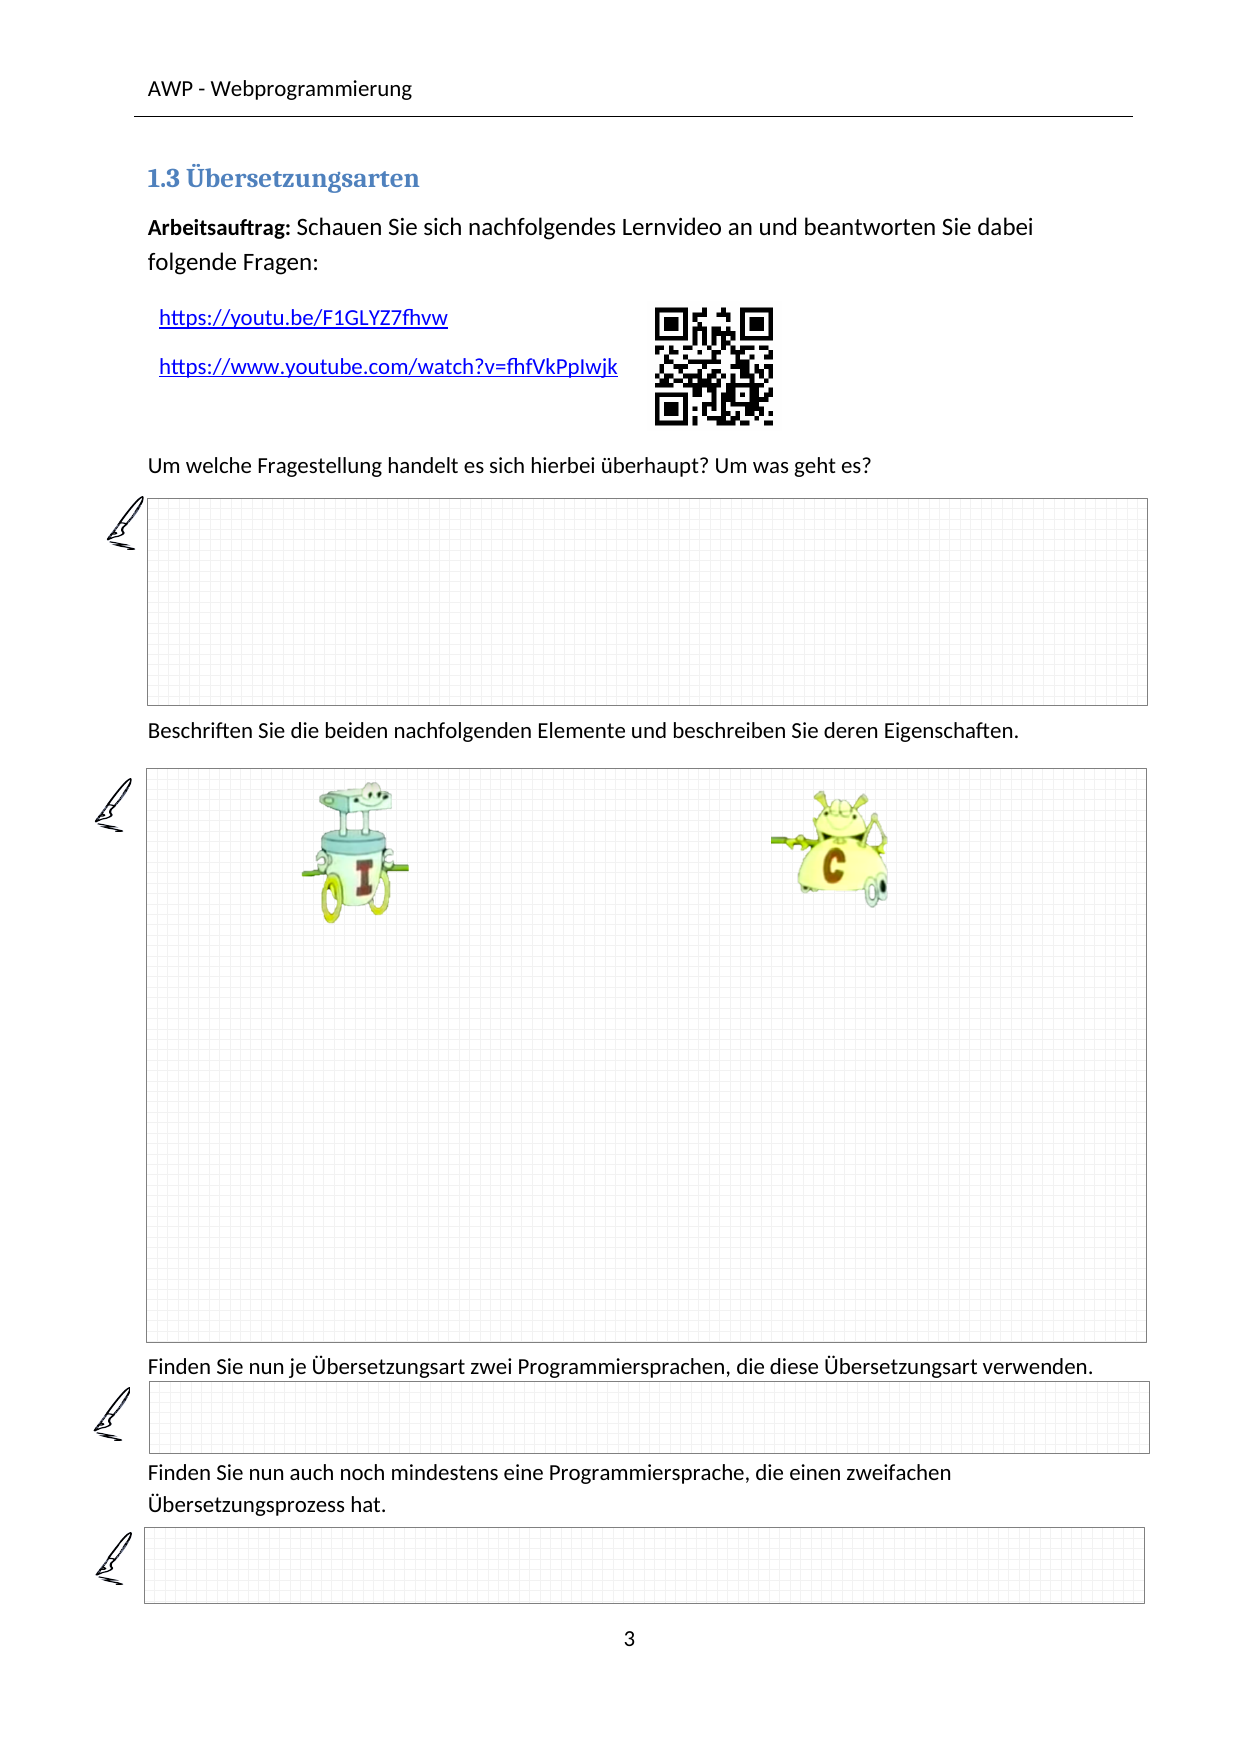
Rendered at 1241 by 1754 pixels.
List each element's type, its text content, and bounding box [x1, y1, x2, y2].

text Um welche Fragestellung handelt es sich hierbei überhaupt? Um was geht es? [148, 451, 1110, 479]
table_header https://youtu.be/F1GLYZ7fhvw https://www.youtube.com/watch?v=fhfVkPpIwjk [148, 302, 636, 451]
table_header [636, 302, 1110, 451]
text Finden Sie nun je Übersetzungsart zwei Programmiersprachen, die diese Übersetzungsart verwenden. [148, 1352, 1110, 1380]
text Beschriften Sie die beiden nachfolgenden Elemente und beschreiben Sie deren Eigenschaften. [148, 716, 1110, 744]
picture [771, 782, 920, 911]
subtitle 1.3 Übersetzungsarten [148, 163, 1110, 194]
text Arbeitsauftrag: Schauen Sie sich nachfolgendes Lernvideo an und beantworten Sie dabei folgende Fragen: [148, 211, 1110, 276]
picture [647, 301, 782, 431]
picture [273, 773, 409, 928]
text Finden Sie nun auch noch mindestens eine Programmiersprache, die einen zweifachen Übersetzungsprozess hat. [148, 1458, 1110, 1519]
